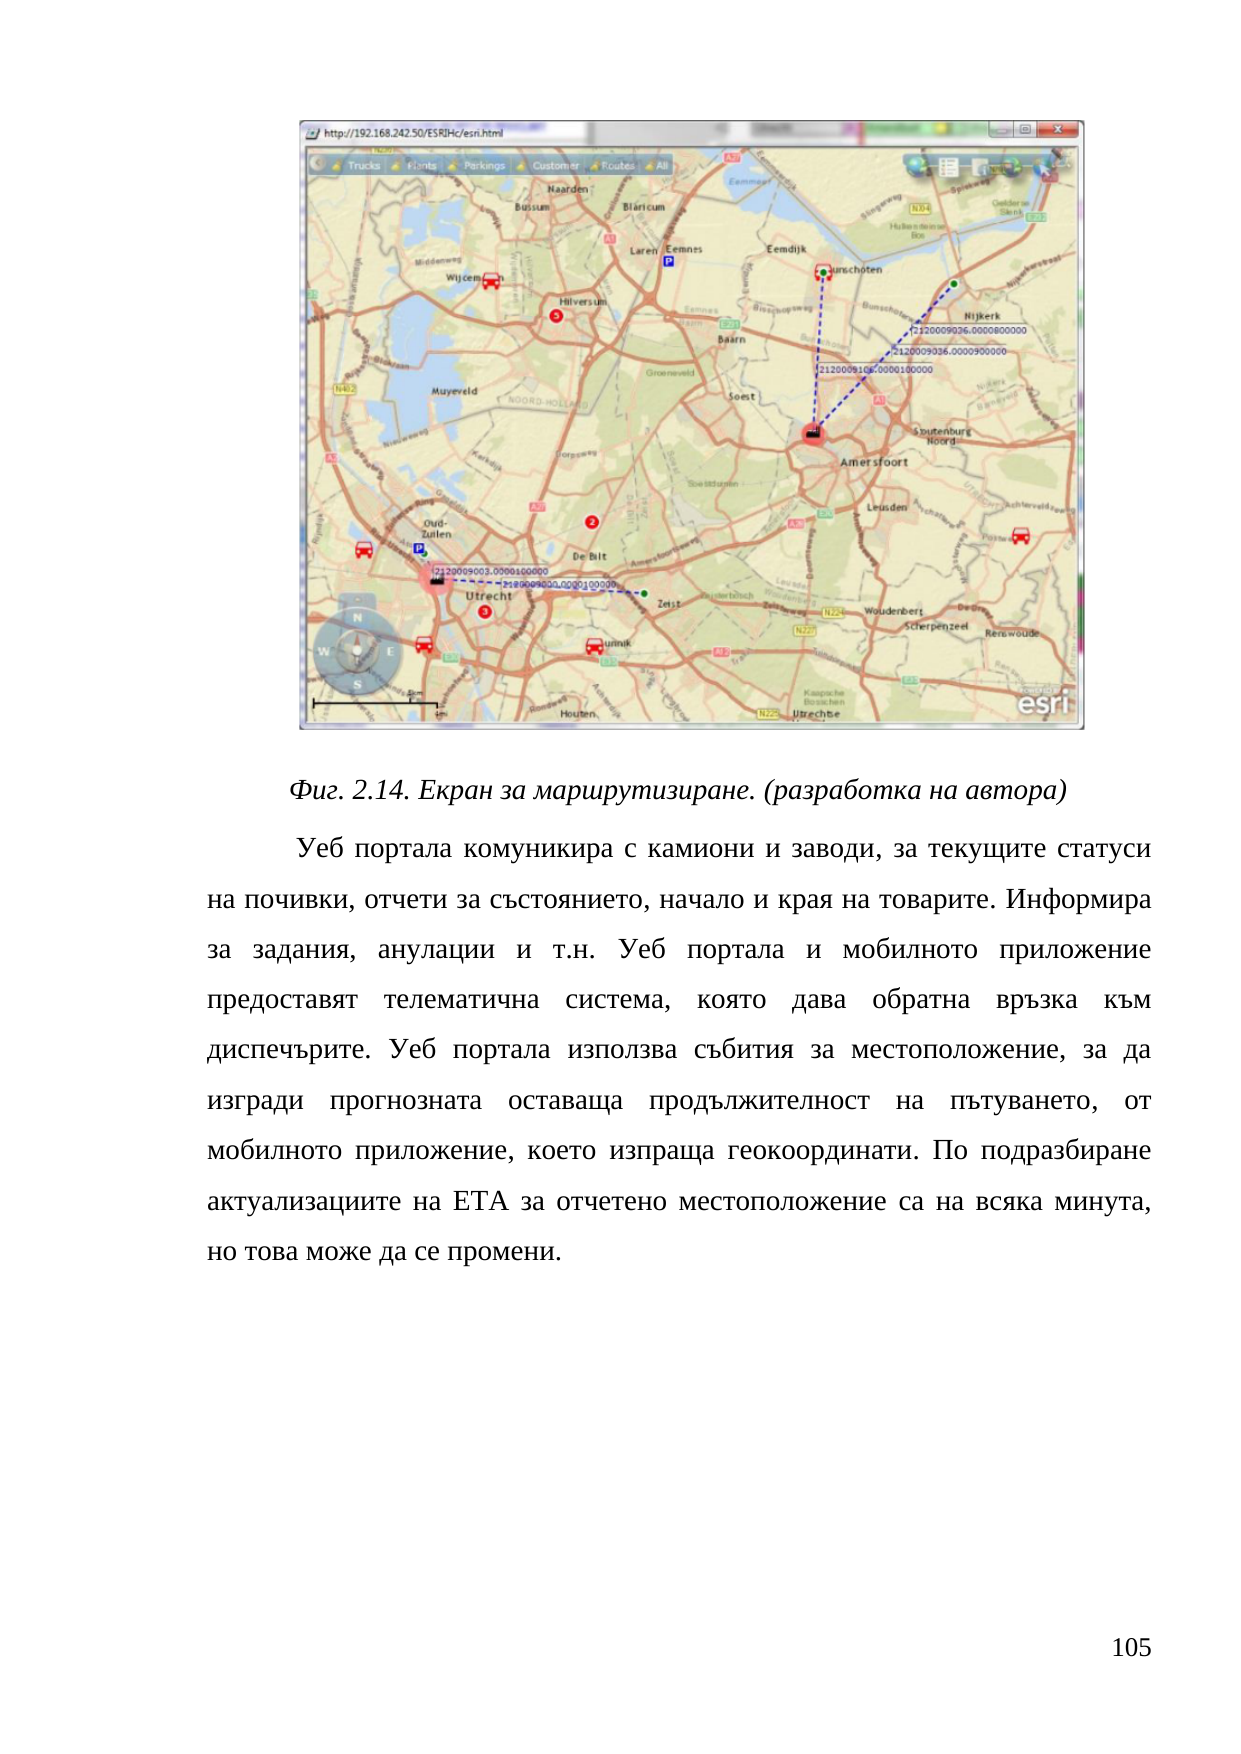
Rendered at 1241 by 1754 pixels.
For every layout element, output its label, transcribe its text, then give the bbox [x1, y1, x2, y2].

text Уеб портала комуникира с камиони и заводи, за текущите статуси на почивки, отчети за състоянието, начало и края на товарите. Информира за задания, анулации и т.н. Уеб портала и мобилното приложение предоставят телематична система, която дава обратна връзка към диспечърите. Уеб портала използва събития за местоположение, за да изгради прогнозната оставаща продължителност на пътуването, от мобилното приложение, което изпраща геокоординати. По подразбиране актуализациите на ETA за отчетено местоположение са на всяка минута, но това може да се промени. [207, 830, 1152, 1266]
title Фиг. 2.14. Екран за маршрутизиране. (разработка на автора) [266, 772, 1092, 805]
picture [295, 118, 1089, 731]
